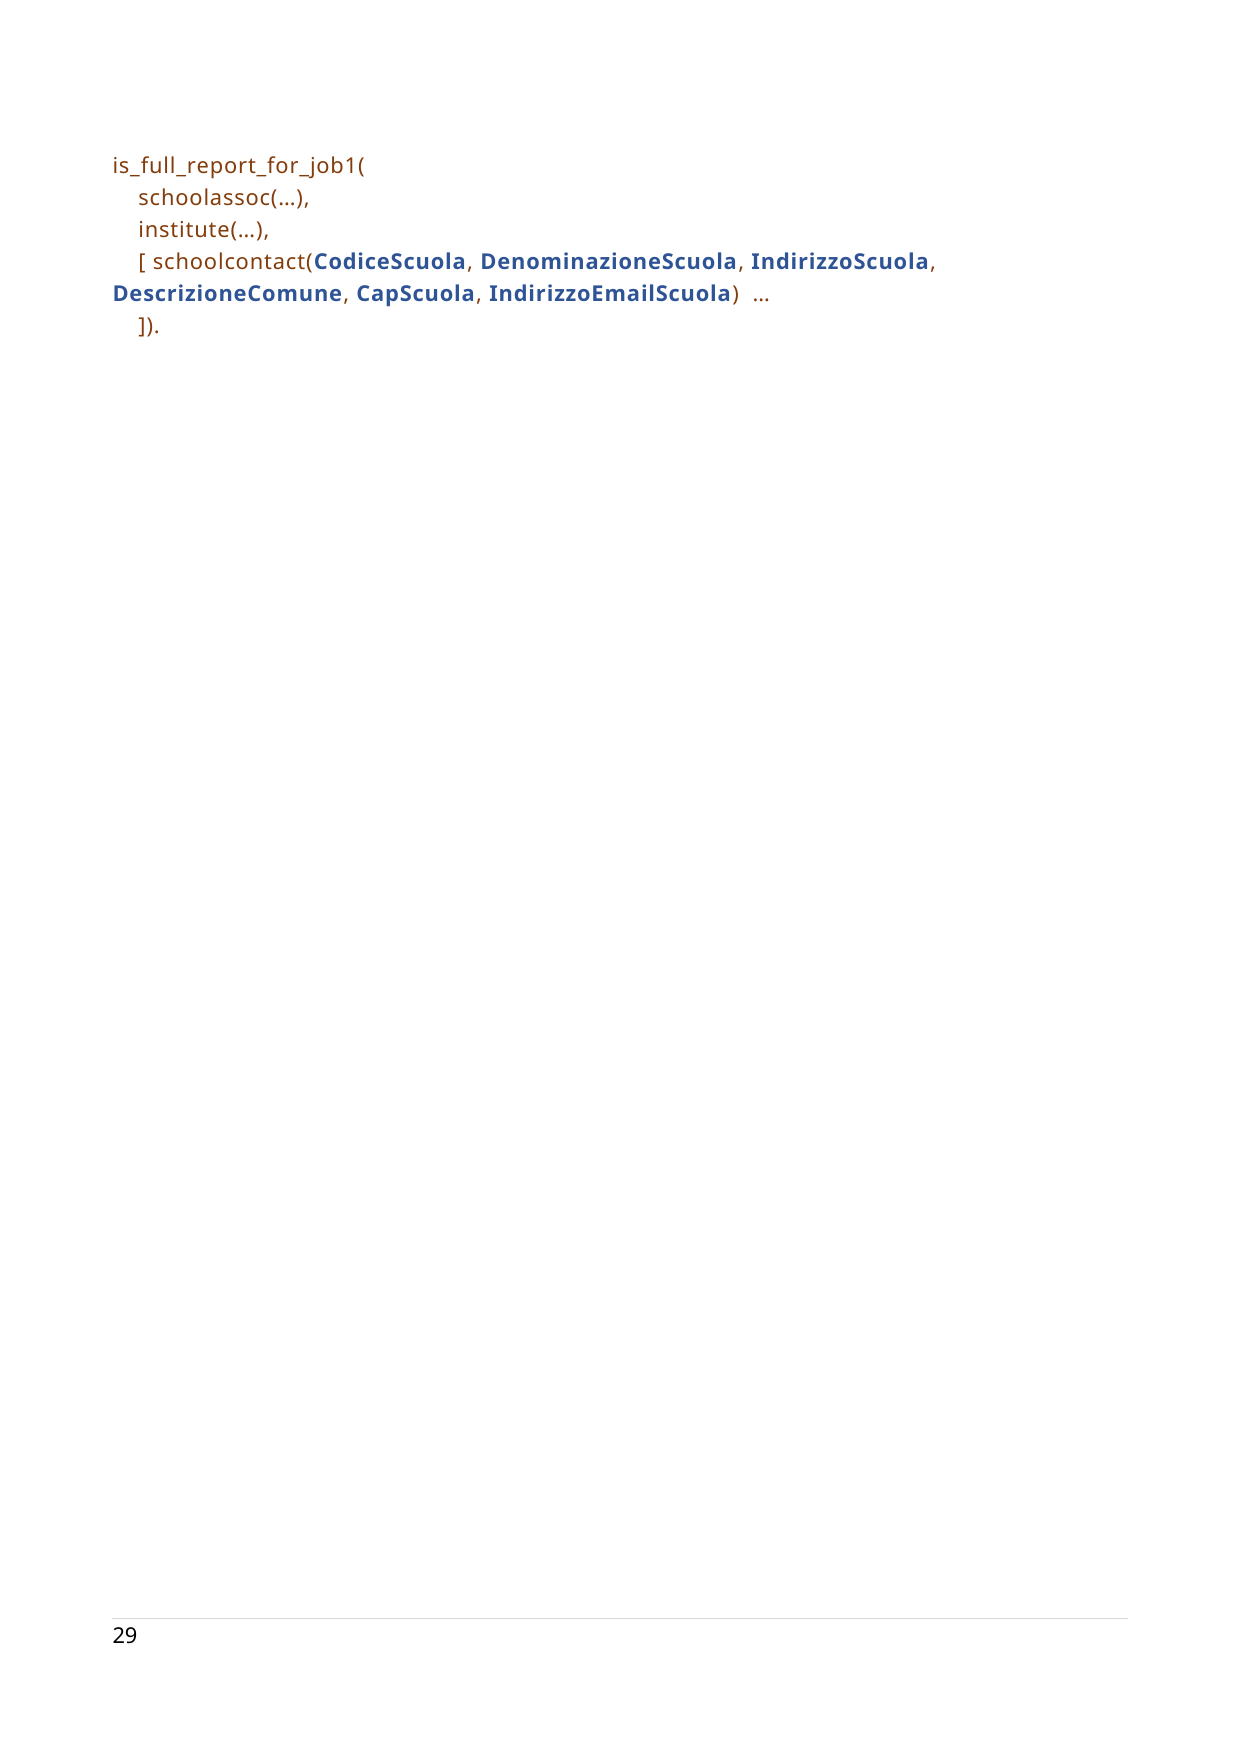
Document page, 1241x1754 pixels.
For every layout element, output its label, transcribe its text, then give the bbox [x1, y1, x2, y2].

text is_full_report_for_job1( schoolassoc(…), institute(…), [ schoolcontact(CodiceScuola, DenominazioneScuola, IndirizzoScuola, DescrizioneComune, CapScuola, IndirizzoEmailScuola) … ]). [112, 150, 1128, 340]
